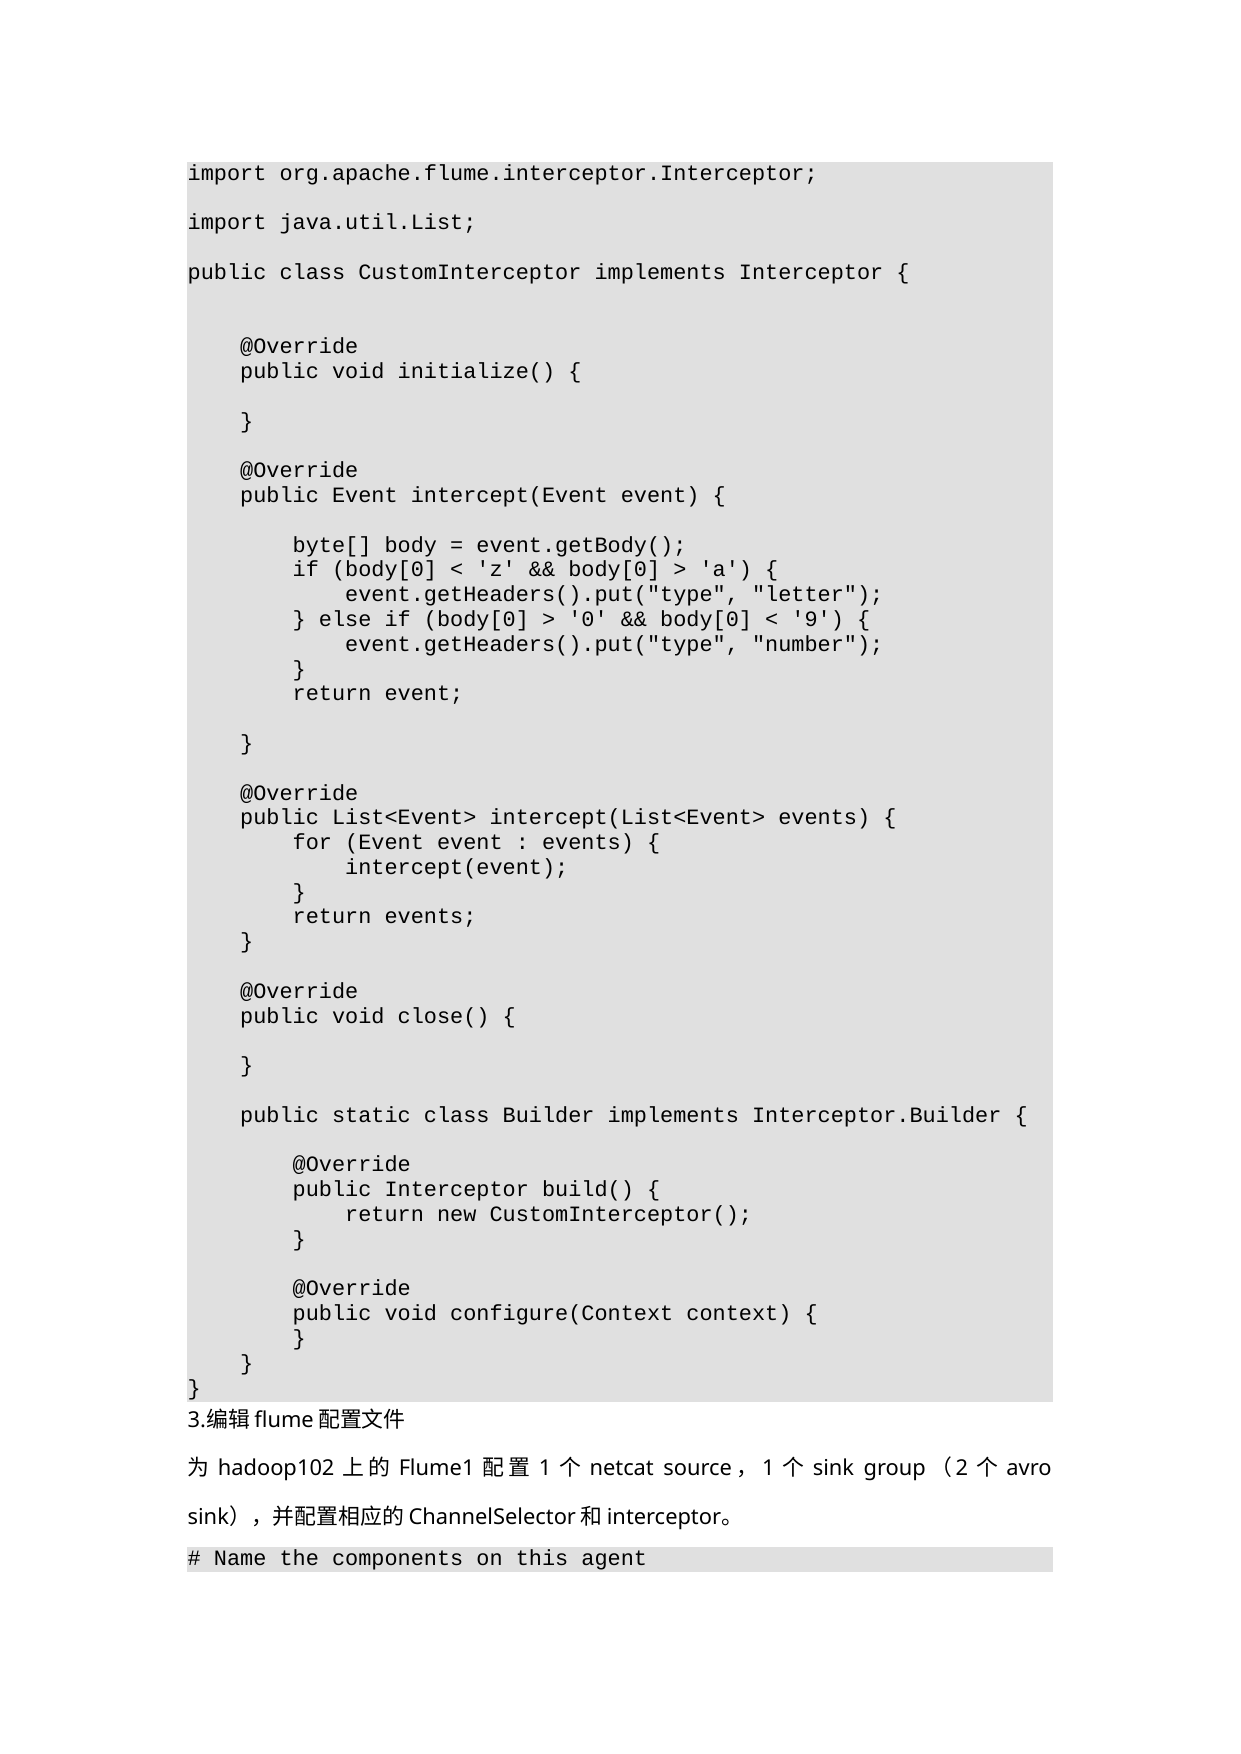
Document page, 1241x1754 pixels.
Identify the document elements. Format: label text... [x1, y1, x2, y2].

text } [187, 1228, 1053, 1253]
text public void initialize() { [187, 360, 1053, 385]
text return new CustomInterceptor(); [187, 1203, 1053, 1228]
text @Override [187, 1278, 1053, 1302]
text return events; [187, 906, 1053, 931]
text } [187, 881, 1053, 906]
text public List<Event> intercept(List<Event> events) { [187, 807, 1053, 831]
text for (Event event : events) { [187, 831, 1053, 856]
text if (body[0] < 'z' && body[0] > 'a') { [187, 559, 1053, 583]
text } [187, 658, 1053, 683]
text @Override [187, 782, 1053, 807]
text } [187, 410, 1053, 435]
text @Override [187, 336, 1053, 360]
text public Event intercept(Event event) { [187, 484, 1053, 509]
text event.getHeaders().put("type", "letter"); [187, 583, 1053, 608]
text @Override [187, 459, 1053, 484]
text event.getHeaders().put("type", "number"); [187, 633, 1053, 658]
text public Interceptor build() { [187, 1178, 1053, 1203]
text 为hadoop102上的Flume1配置1个netcat source，1个sink group（2个avro sink），并配置相应的ChannelSelector和interceptor。 [187, 1450, 1053, 1531]
text @Override [187, 1154, 1053, 1178]
text public void configure(Context context) { [187, 1302, 1053, 1327]
text } else if (body[0] > '0' && body[0] < '9') { [187, 608, 1053, 633]
text } [187, 1352, 1053, 1377]
text public class CustomInterceptor implements Interceptor { [187, 261, 1053, 286]
text intercept(event); [187, 856, 1053, 881]
text # Name the components on this agent [187, 1547, 1053, 1572]
text } [187, 1054, 1053, 1079]
text return event; [187, 683, 1053, 707]
text public static class Builder implements Interceptor.Builder { [187, 1104, 1053, 1129]
text } [187, 1327, 1053, 1352]
text import java.util.List; [187, 212, 1053, 236]
text @Override [187, 980, 1053, 1005]
text } [187, 1377, 1053, 1402]
text } [187, 732, 1053, 757]
text } [187, 931, 1053, 955]
text 3.编辑flume配置文件 [187, 1402, 1053, 1434]
text public void close() { [187, 1005, 1053, 1030]
text byte[] body = event.getBody(); [187, 534, 1053, 559]
text import org.apache.flume.interceptor.Interceptor; [187, 162, 1053, 187]
